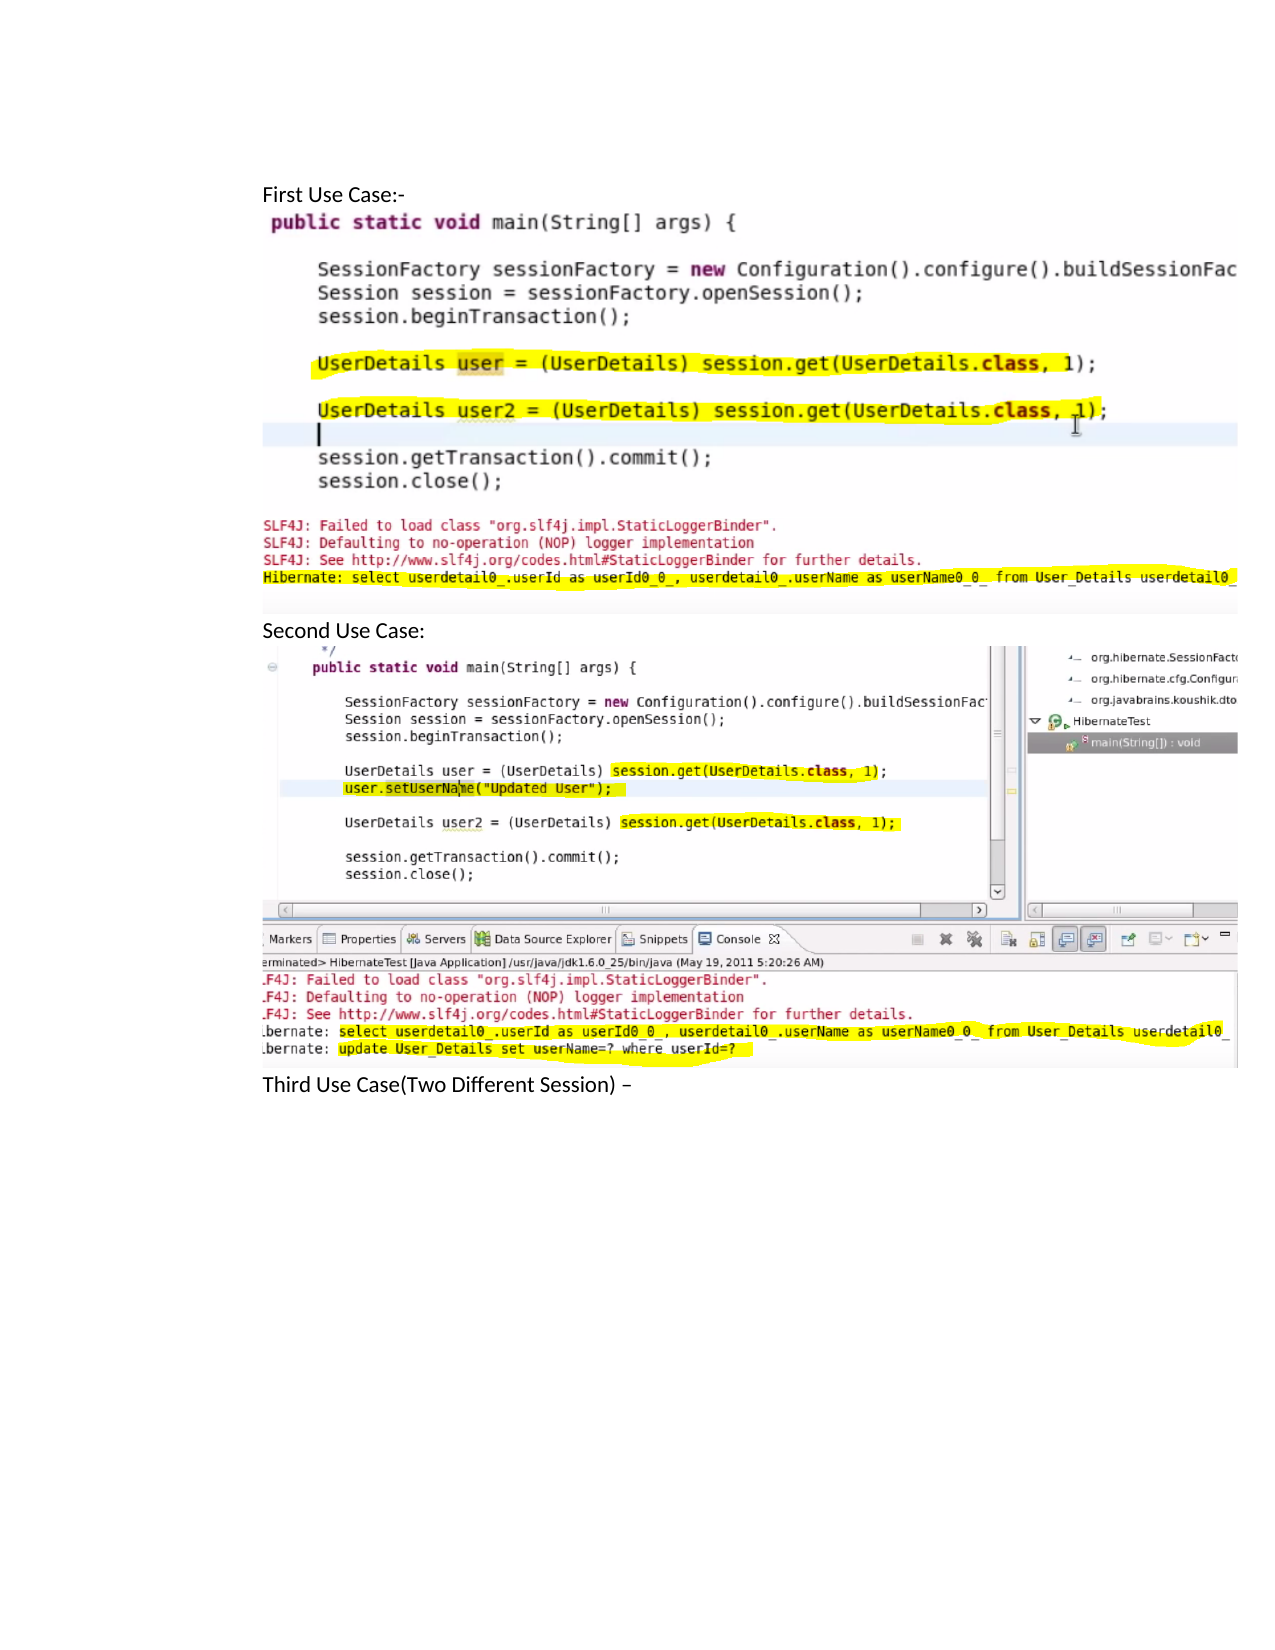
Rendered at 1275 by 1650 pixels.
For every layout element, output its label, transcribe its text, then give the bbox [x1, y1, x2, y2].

picture [262, 518, 1238, 614]
list Third Use Case(Two Different Session) – [262, 1070, 1125, 1098]
list Second Use Case: [262, 616, 1125, 644]
picture [262, 210, 1238, 517]
list First Use Case:- [262, 180, 1125, 208]
picture [262, 646, 1238, 1068]
